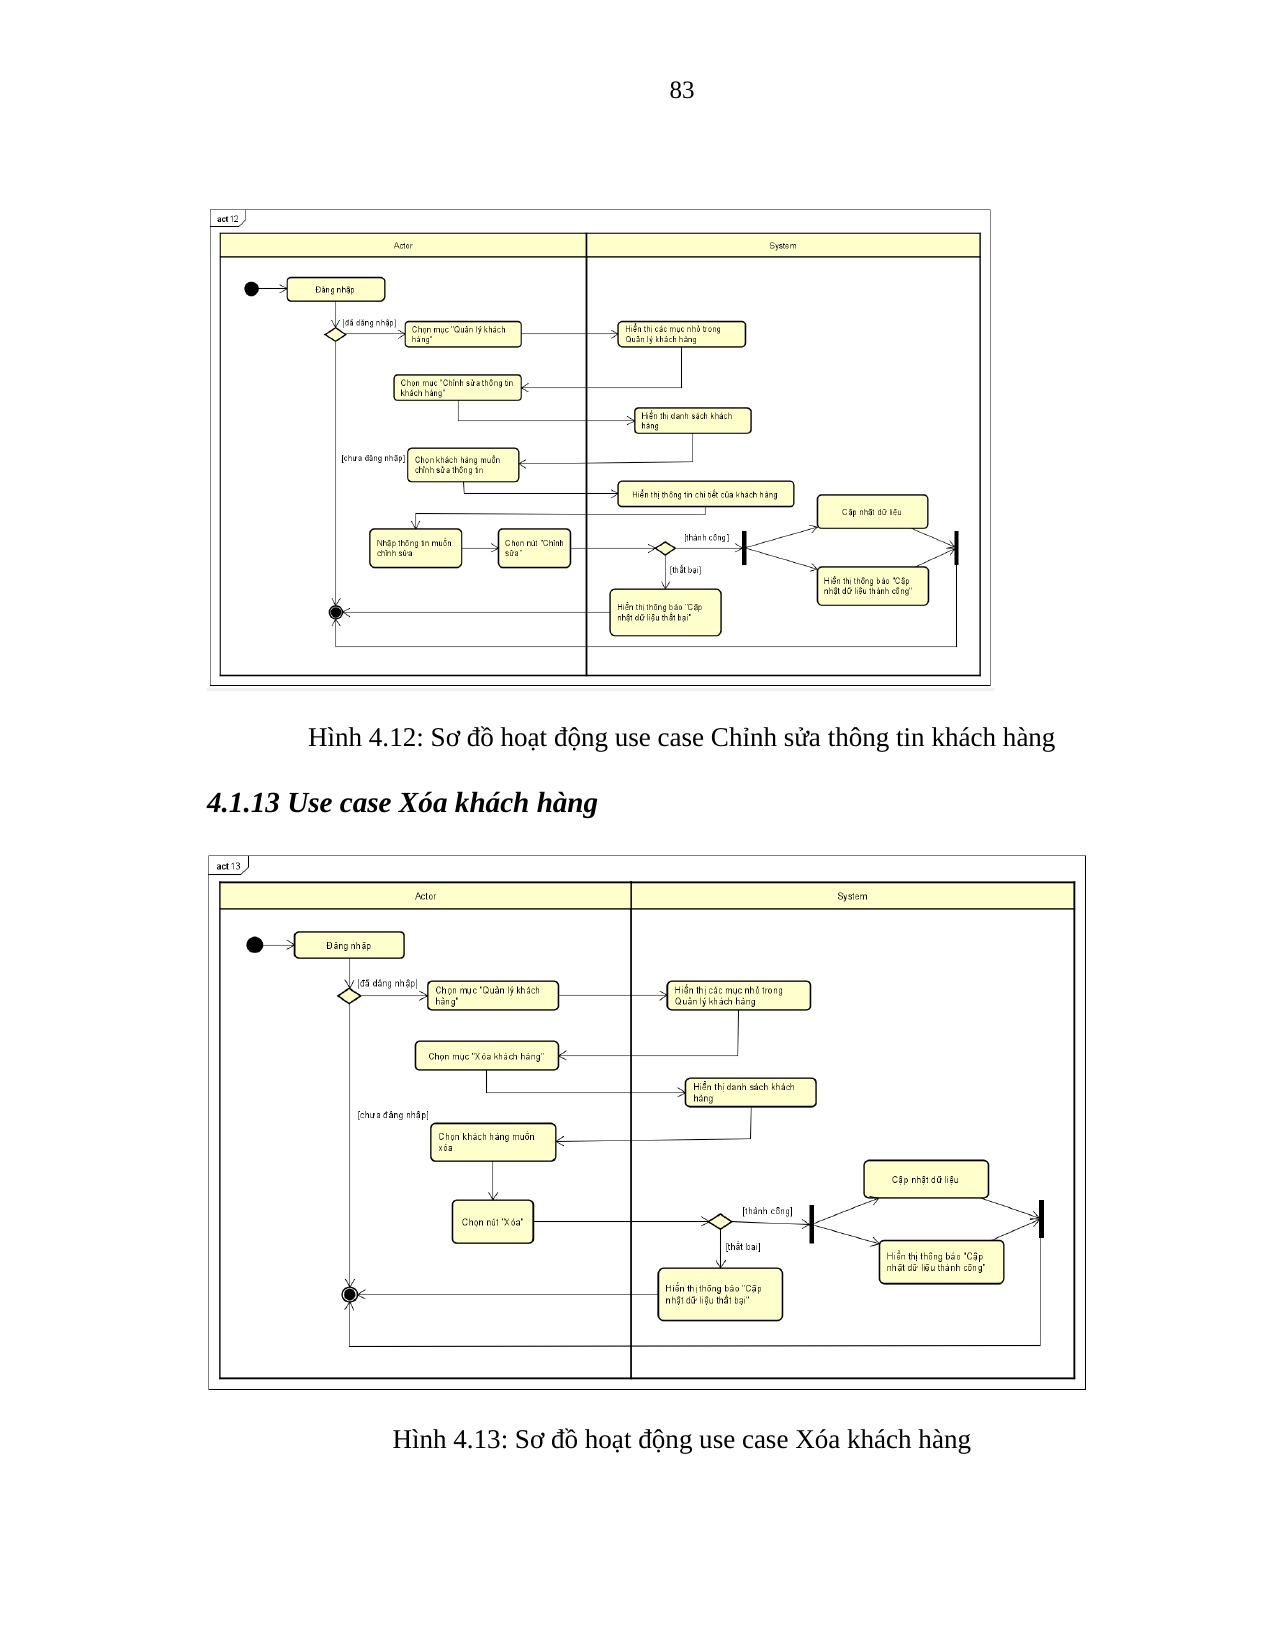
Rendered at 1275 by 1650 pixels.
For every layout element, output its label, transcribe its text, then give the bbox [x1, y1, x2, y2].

picture [206, 851, 1089, 1393]
text 4.1.13 Use case Xóa khách hàng [207, 785, 1157, 818]
text Hình 4.12: Sơ đồ hoạt động use case Chỉnh sửa thông tin khách hàng [207, 722, 1157, 753]
picture [206, 206, 995, 691]
text Hình 4.13: Sơ đồ hoạt động use case Xóa khách hàng [207, 1424, 1157, 1455]
